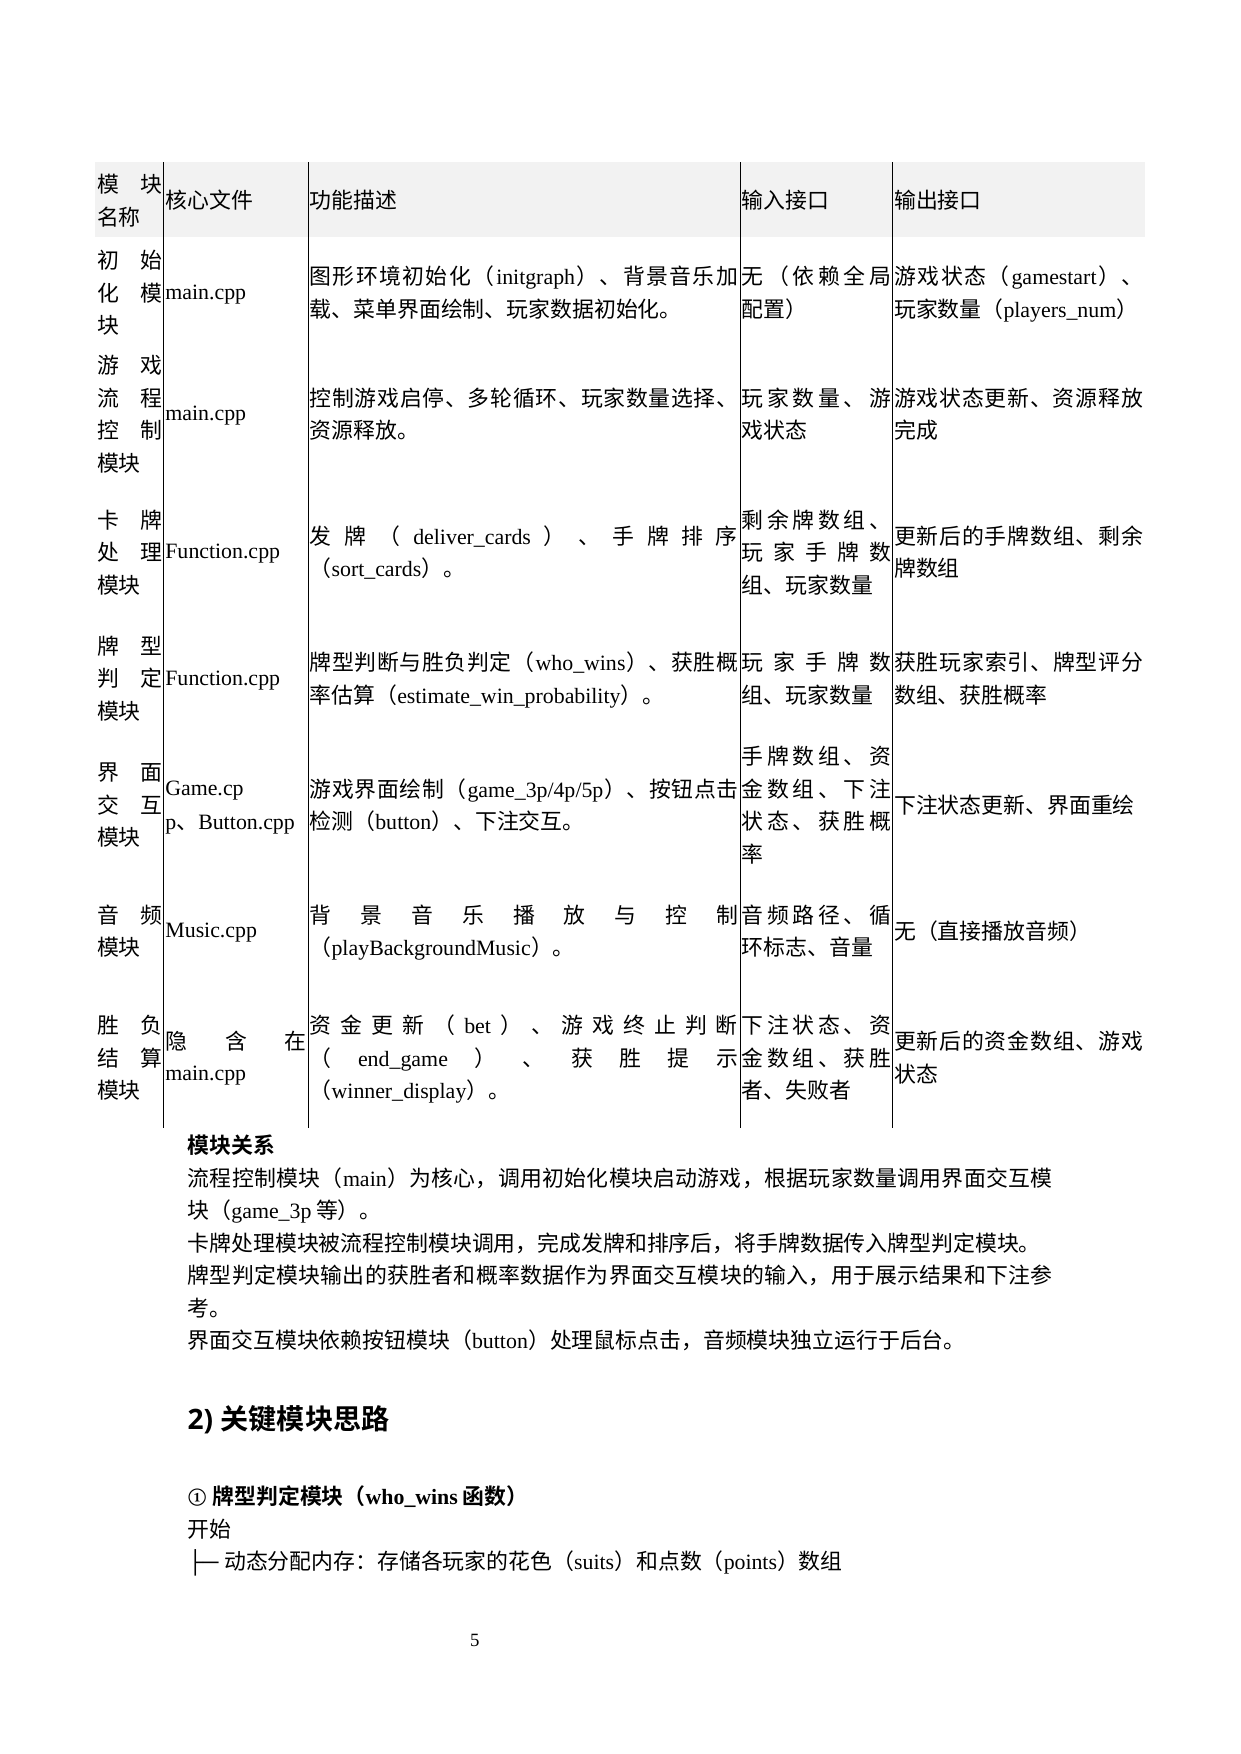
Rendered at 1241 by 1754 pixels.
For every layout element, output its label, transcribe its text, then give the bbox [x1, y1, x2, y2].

table_cell Music.cpp [164, 875, 308, 985]
text 流程控制模块（main）为核心，调用初始化模块启动游戏，根据玩家数量调用界面交互模块（game_3p等）。 [187, 1161, 1053, 1226]
table_cell Game.cpp、Button.cpp [164, 732, 308, 875]
text ├─ 动态分配内存：存储各玩家的花色（suits）和点数（points）数组 [187, 1544, 1053, 1576]
table_cell 牌型判断与胜负判定（who_wins）、获胜概率估算（estimate_win_probability）。 [309, 623, 740, 732]
table_cell 更新后的手牌数组、剩余牌数组 [893, 479, 1145, 623]
table_cell Function.cpp [164, 479, 308, 623]
text 界面交互模块依赖按钮模块（button）处理鼠标点击，音频模块独立运行于后台。 [187, 1323, 1053, 1356]
subtitle 2) 关键模块思路 [187, 1385, 1053, 1450]
table_header 功能描述 [309, 162, 740, 237]
table_cell 游戏界面绘制（game_3p/4p/5p）、按钮点击检测（button）、下注交互。 [309, 732, 740, 875]
table_cell 玩家手牌数组、玩家数量 [741, 623, 892, 732]
text ① 牌型判定模块（who_wins函数） [187, 1479, 1053, 1511]
table_cell 界面交互模块 [95, 732, 163, 875]
table_cell 游戏流程控制模块 [95, 346, 163, 479]
text 开始 [187, 1511, 1053, 1544]
table_header 核心文件 [164, 162, 308, 237]
text 卡牌处理模块被流程控制模块调用，完成发牌和排序后，将手牌数据传入牌型判定模块。 [187, 1226, 1053, 1258]
table_header 输出接口 [893, 162, 1145, 237]
table_cell 音频路径、循环标志、音量 [741, 875, 892, 985]
table_cell 发牌（deliver_cards）、手牌排序（sort_cards）。 [309, 479, 740, 623]
table_cell 下注状态、资金数组、获胜者、失败者 [741, 985, 892, 1128]
table_cell 更新后的资金数组、游戏状态 [893, 985, 1145, 1128]
table_cell 牌型判定模块 [95, 623, 163, 732]
table_cell 下注状态更新、界面重绘 [893, 732, 1145, 875]
table_cell 音频模块 [95, 875, 163, 985]
table_cell 无（依赖全局配置） [741, 237, 892, 346]
table_cell main.cpp [164, 237, 308, 346]
table_cell 剩余牌数组、玩家手牌数组、玩家数量 [741, 479, 892, 623]
table_header 模块名称 [95, 162, 163, 237]
table_cell 控制游戏启停、多轮循环、玩家数量选择、资源释放。 [309, 346, 740, 479]
table_cell 无（直接播放音频） [893, 875, 1145, 985]
table_cell 获胜玩家索引、牌型评分数组、获胜概率 [893, 623, 1145, 732]
table_cell 手牌数组、资金数组、下注状态、获胜概率 [741, 732, 892, 875]
table_cell 隐含在 main.cpp [164, 985, 308, 1128]
table_cell 游戏状态更新、资源释放完成 [893, 346, 1145, 479]
table_cell 图形环境初始化（initgraph）、背景音乐加载、菜单界面绘制、玩家数据初始化。 [309, 237, 740, 346]
text 牌型判定模块输出的获胜者和概率数据作为界面交互模块的输入，用于展示结果和下注参考。 [187, 1258, 1053, 1323]
table_cell 初始化模块 [95, 237, 163, 346]
table_cell 资金更新（bet）、游戏终止判断（end_game）、获胜提示（winner_display）。 [309, 985, 740, 1128]
table_cell 卡牌处理模块 [95, 479, 163, 623]
table_cell Function.cpp [164, 623, 308, 732]
table_cell main.cpp [164, 346, 308, 479]
table_cell 游戏状态（gamestart）、玩家数量（players_num） [893, 237, 1145, 346]
table_cell 背景音乐播放与控制（playBackgroundMusic）。 [309, 875, 740, 985]
text 模块关系 [187, 1128, 1053, 1161]
table_cell 胜负结算模块 [95, 985, 163, 1128]
table_header 输入接口 [741, 162, 892, 237]
table_cell 玩家数量、游戏状态 [741, 346, 892, 479]
